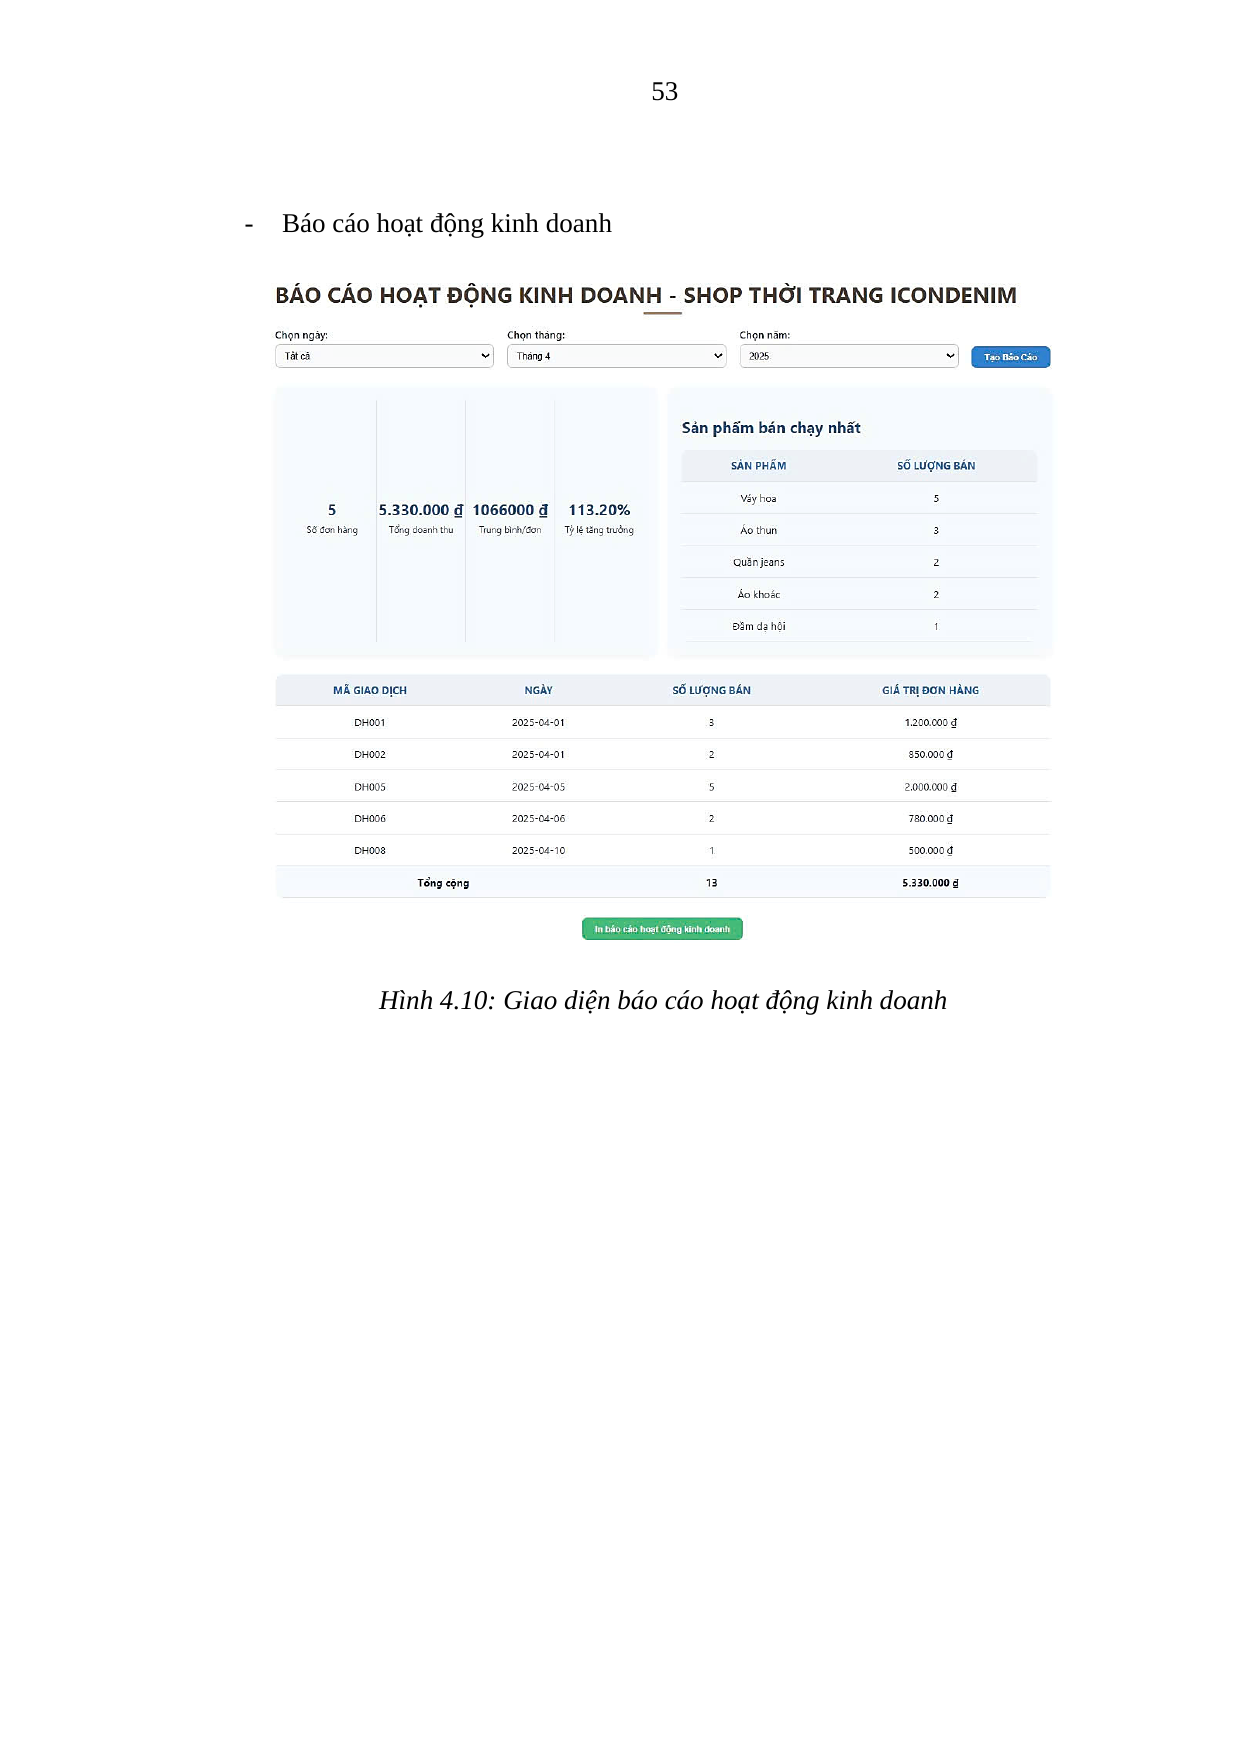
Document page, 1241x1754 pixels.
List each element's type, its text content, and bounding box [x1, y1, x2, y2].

list Báo cáo hoạt động kinh doanh [244, 207, 1122, 238]
picture [258, 270, 1071, 952]
text Hình 4.10: Giao diện báo cáo hoạt động kinh doanh [207, 984, 1122, 1015]
